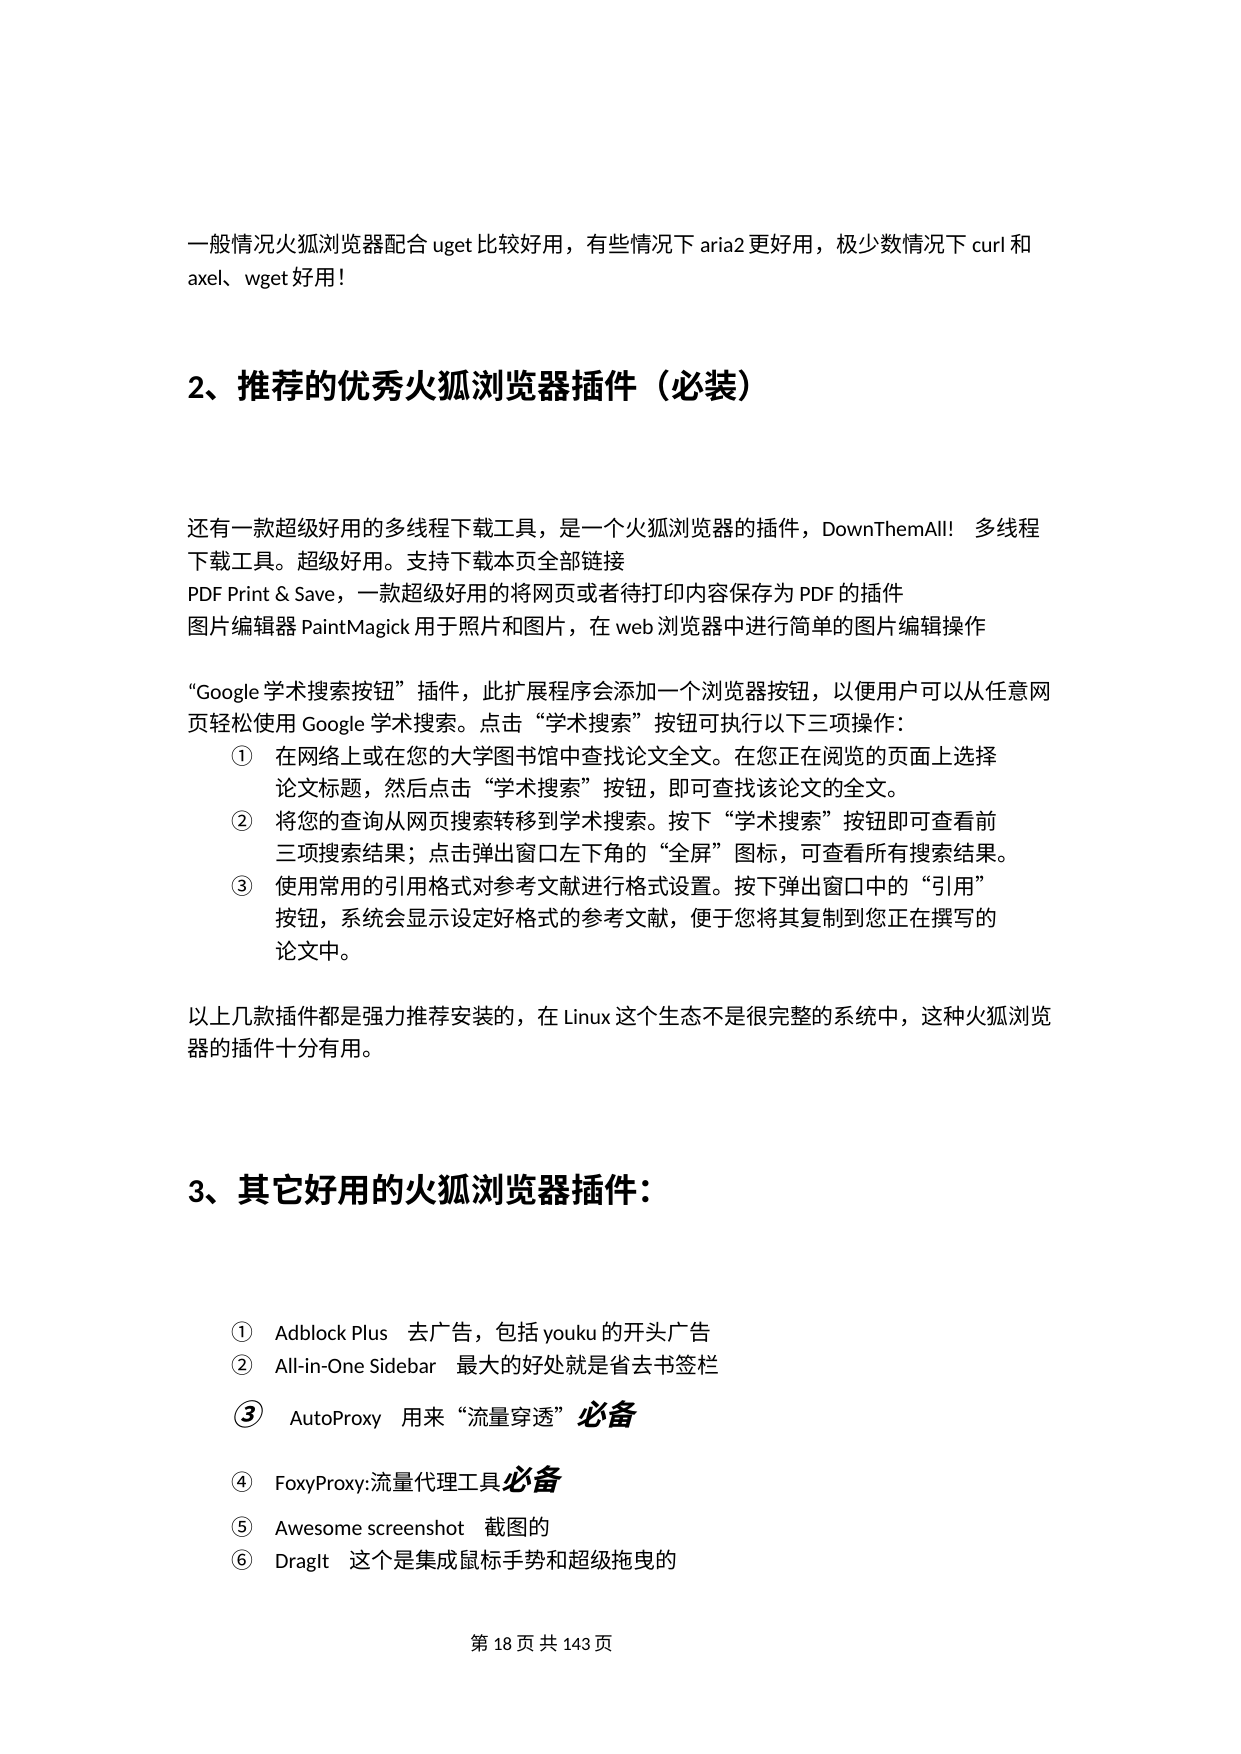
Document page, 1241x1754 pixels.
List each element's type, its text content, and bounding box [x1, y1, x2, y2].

text 还有一款超级好用的多线程下载工具，是一个火狐浏览器的插件，DownThemAll! 多线程下载工具。超级好用。支持下载本页全部链接 [187, 511, 1053, 576]
text 以上几款插件都是强力推荐安装的，在Linux这个生态不是很完整的系统中，这种火狐浏览器的插件十分有用。 [187, 998, 1053, 1063]
list FoxyProxy:流量代理工具必备 [187, 1445, 1053, 1510]
text “Google学术搜索按钮”插件，此扩展程序会添加一个浏览器按钮，以便用户可以从任意网页轻松使用 Google 学术搜索。点击“学术搜索”按钮可执行以下三项操作： [187, 673, 1053, 738]
text 一般情况火狐浏览器配合uget比较好用，有些情况下aria2更好用，极少数情况下curl和axel、wget好用！ [187, 227, 1053, 292]
text PDF Print & Save，一款超级好用的将网页或者待打印内容保存为PDF的插件 [187, 576, 1053, 608]
list Awesome screenshot 截图的 [187, 1510, 1053, 1542]
list AutoProxy 用来“流量穿透”必备 [187, 1380, 1053, 1445]
subtitle 2、推荐的优秀火狐浏览器插件（必装） [187, 352, 1053, 417]
list 在网络上或在您的大学图书馆中查找论文全文。在您正在阅览的页面上选择论文标题，然后点击“学术搜索”按钮，即可查找该论文的全文。 [231, 738, 1009, 803]
list Adblock Plus 去广告，包括youku的开头广告 [187, 1315, 1053, 1347]
list All-in-One Sidebar 最大的好处就是省去书签栏 [187, 1347, 1053, 1380]
text 图片编辑器PaintMagick用于照片和图片，在web浏览器中进行简单的图片编辑操作 [187, 608, 1053, 641]
list DragIt 这个是集成鼠标手势和超级拖曳的 [187, 1542, 1053, 1575]
list 将您的查询从网页搜索转移到学术搜索。按下“学术搜索”按钮即可查看前三项搜索结果；点击弹出窗口左下角的“全屏”图标，可查看所有搜索结果。 [231, 803, 1009, 868]
list 使用常用的引用格式对参考文献进行格式设置。按下弹出窗口中的“引用”按钮，系统会显示设定好格式的参考文献，便于您将其复制到您正在撰写的论文中。 [231, 868, 1009, 966]
subtitle 3、其它好用的火狐浏览器插件： [187, 1155, 1053, 1220]
